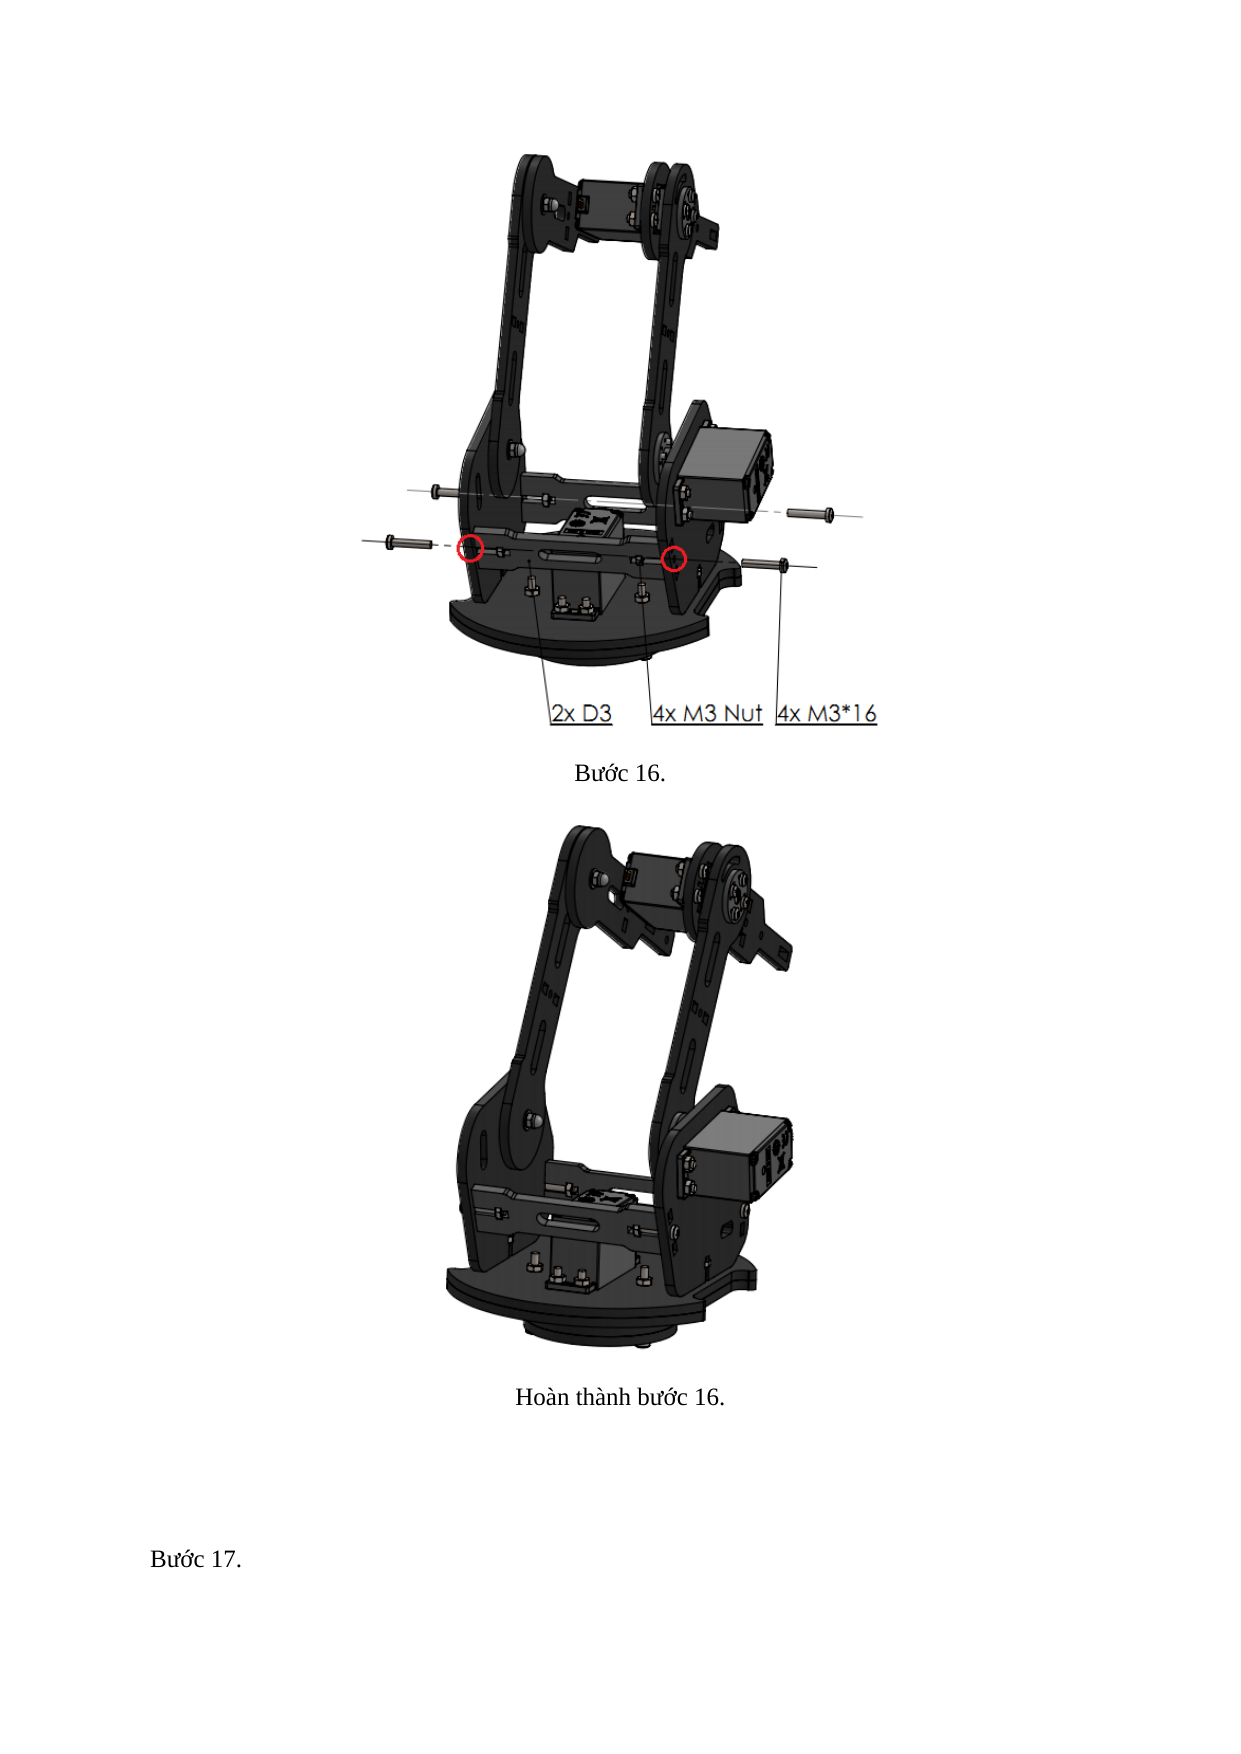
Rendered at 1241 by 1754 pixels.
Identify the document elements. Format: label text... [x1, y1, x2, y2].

text Hoàn thành bước 16. [150, 1382, 1090, 1411]
picture [445, 811, 796, 1357]
text Bước 17. [150, 1544, 1090, 1572]
picture [352, 150, 888, 733]
text Bước 16. [150, 758, 1090, 787]
